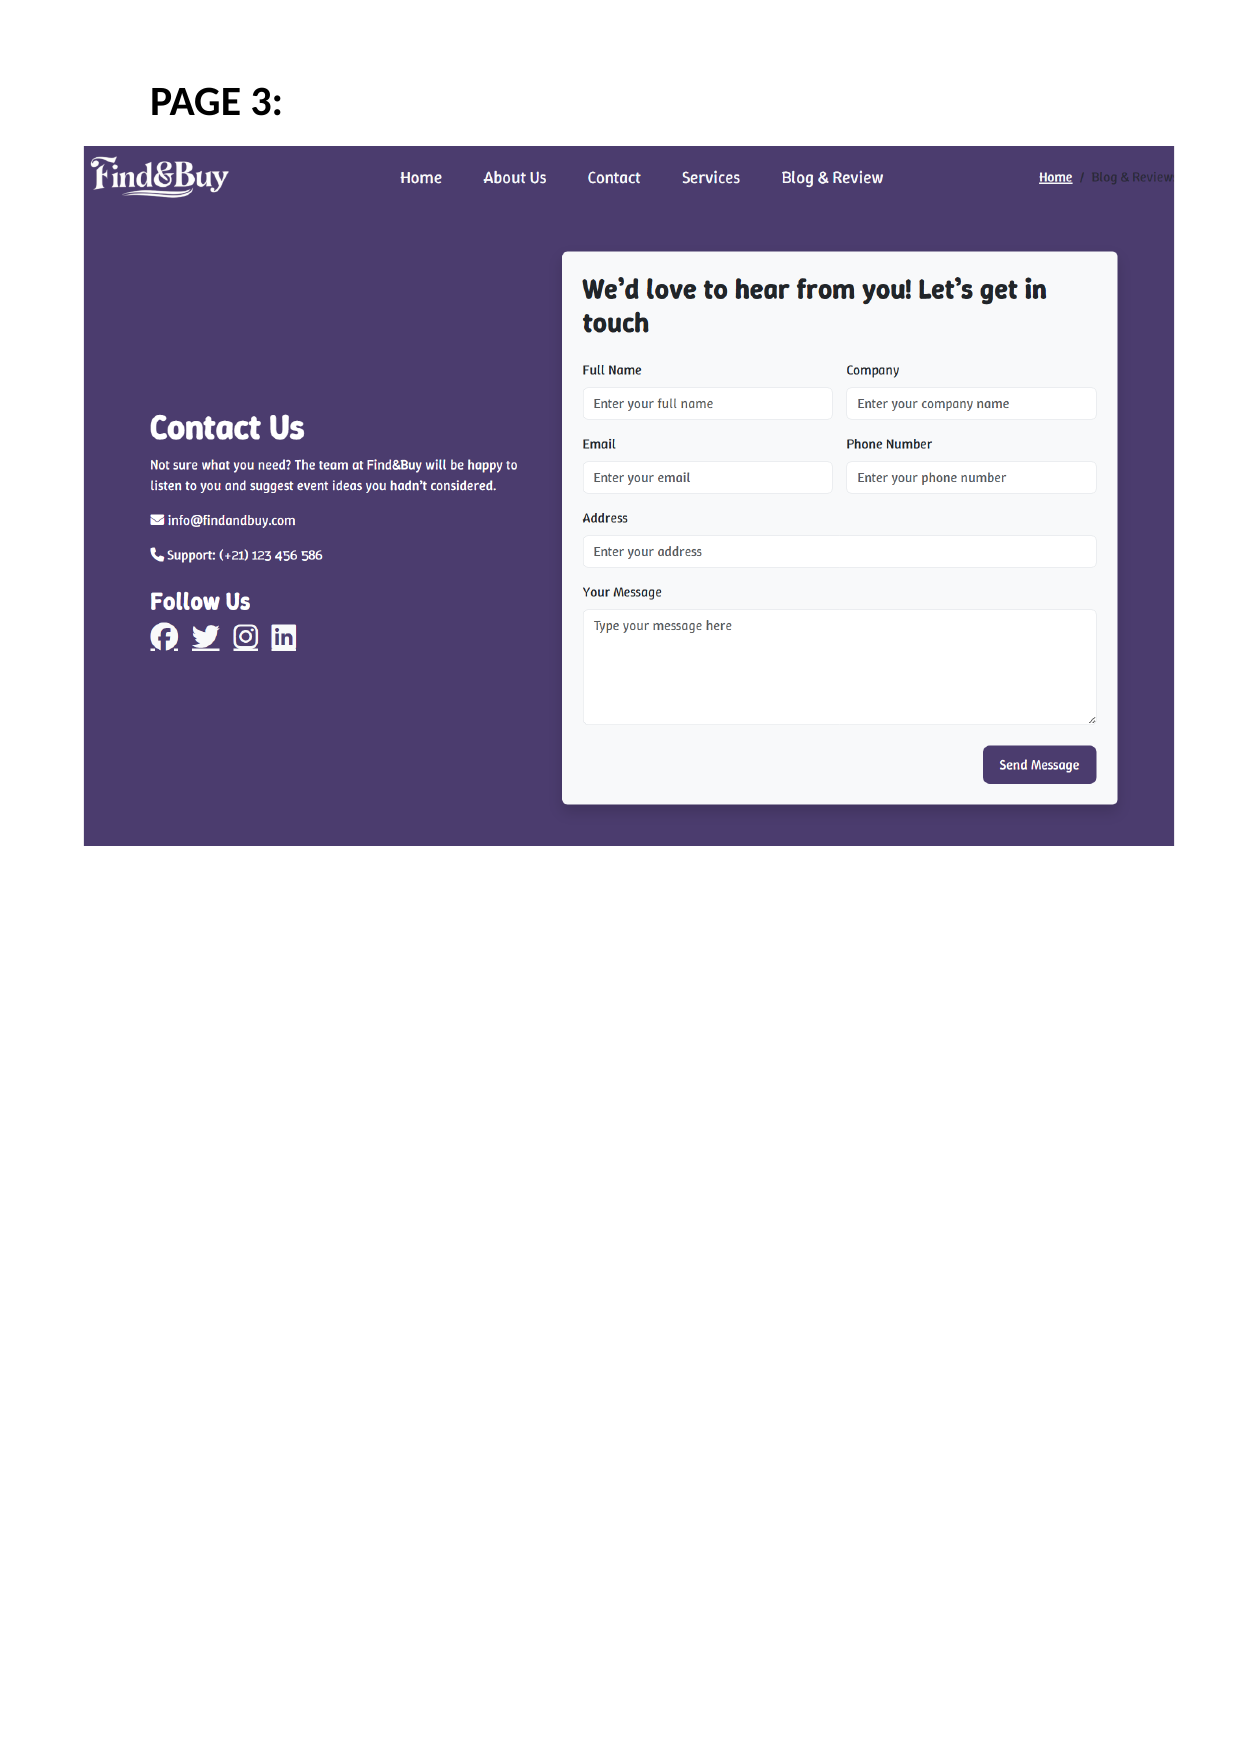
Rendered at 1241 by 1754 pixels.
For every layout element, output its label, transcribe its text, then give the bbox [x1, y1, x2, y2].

text PAGE 3: [75, 75, 1165, 126]
picture [83, 146, 1175, 846]
